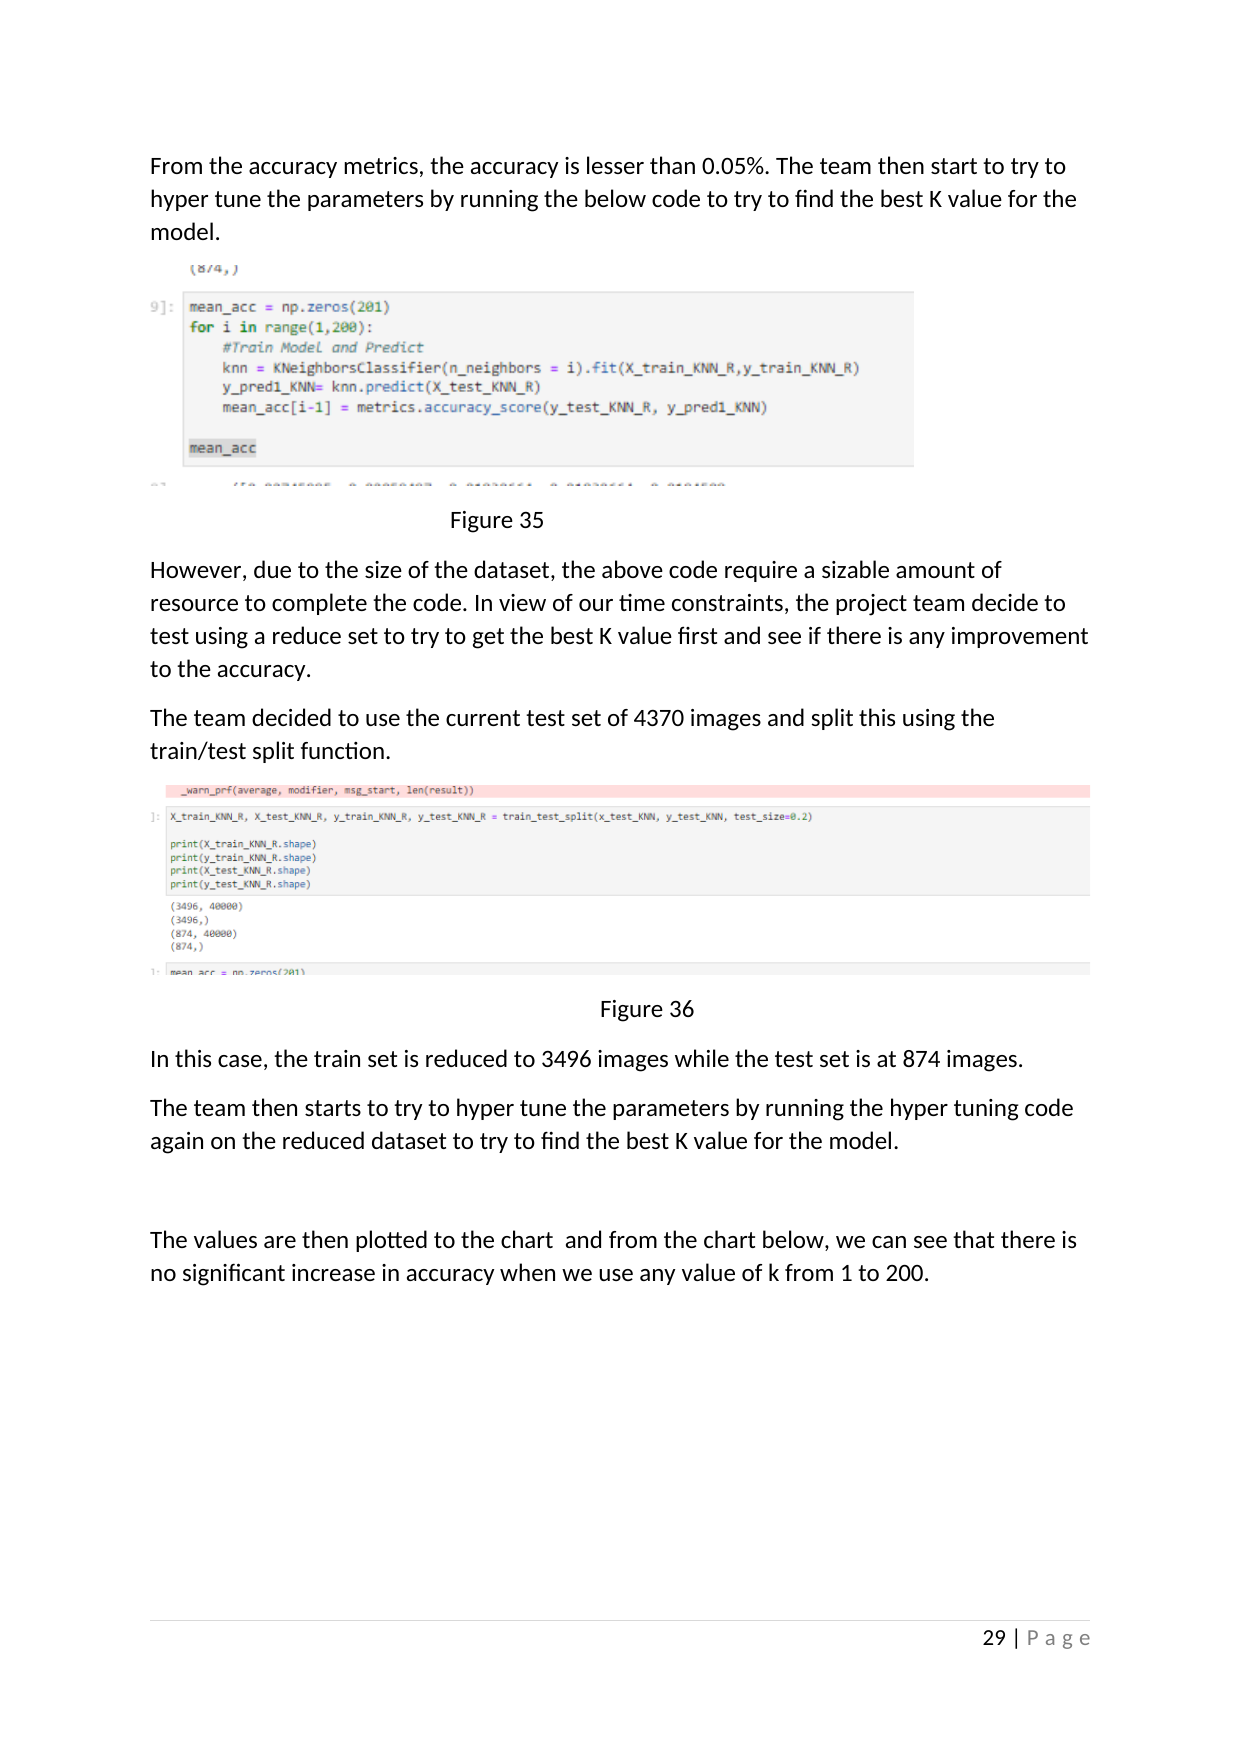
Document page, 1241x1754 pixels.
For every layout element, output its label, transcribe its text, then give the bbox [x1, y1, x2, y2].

text Figure 35 [150, 504, 1090, 535]
text In this case, the train set is reduced to 3496 images while the test set is at 874 images. [150, 1043, 1090, 1073]
text The team then starts to try to hyper tune the parameters by running the hyper tuning code again on the reduced dataset to try to find the best K value for the model. [150, 1093, 1090, 1156]
text However, due to the size of the dataset, the above code require a sizable amount of resource to complete the code. In view of our time constraints, the project team decide to test using a reduce set to try to get the best K value first and see if there is any improvement to the accuracy. [150, 554, 1090, 683]
text From the accuracy metrics, the accuracy is lesser than 0.05%. The team then start to try to hyper tune the parameters by running the below code to try to find the best K value for the model. [150, 150, 1090, 246]
picture [150, 785, 1091, 975]
picture [150, 265, 914, 486]
text Figure 36 [150, 993, 1090, 1024]
text The team decided to use the current test set of 4370 images and split this using the train/test split function. [150, 702, 1090, 766]
text The values are then plotted to the chart and from the chart below, we can see that there is no significant increase in accuracy when we use any value of k from 1 to 200. [150, 1225, 1090, 1288]
